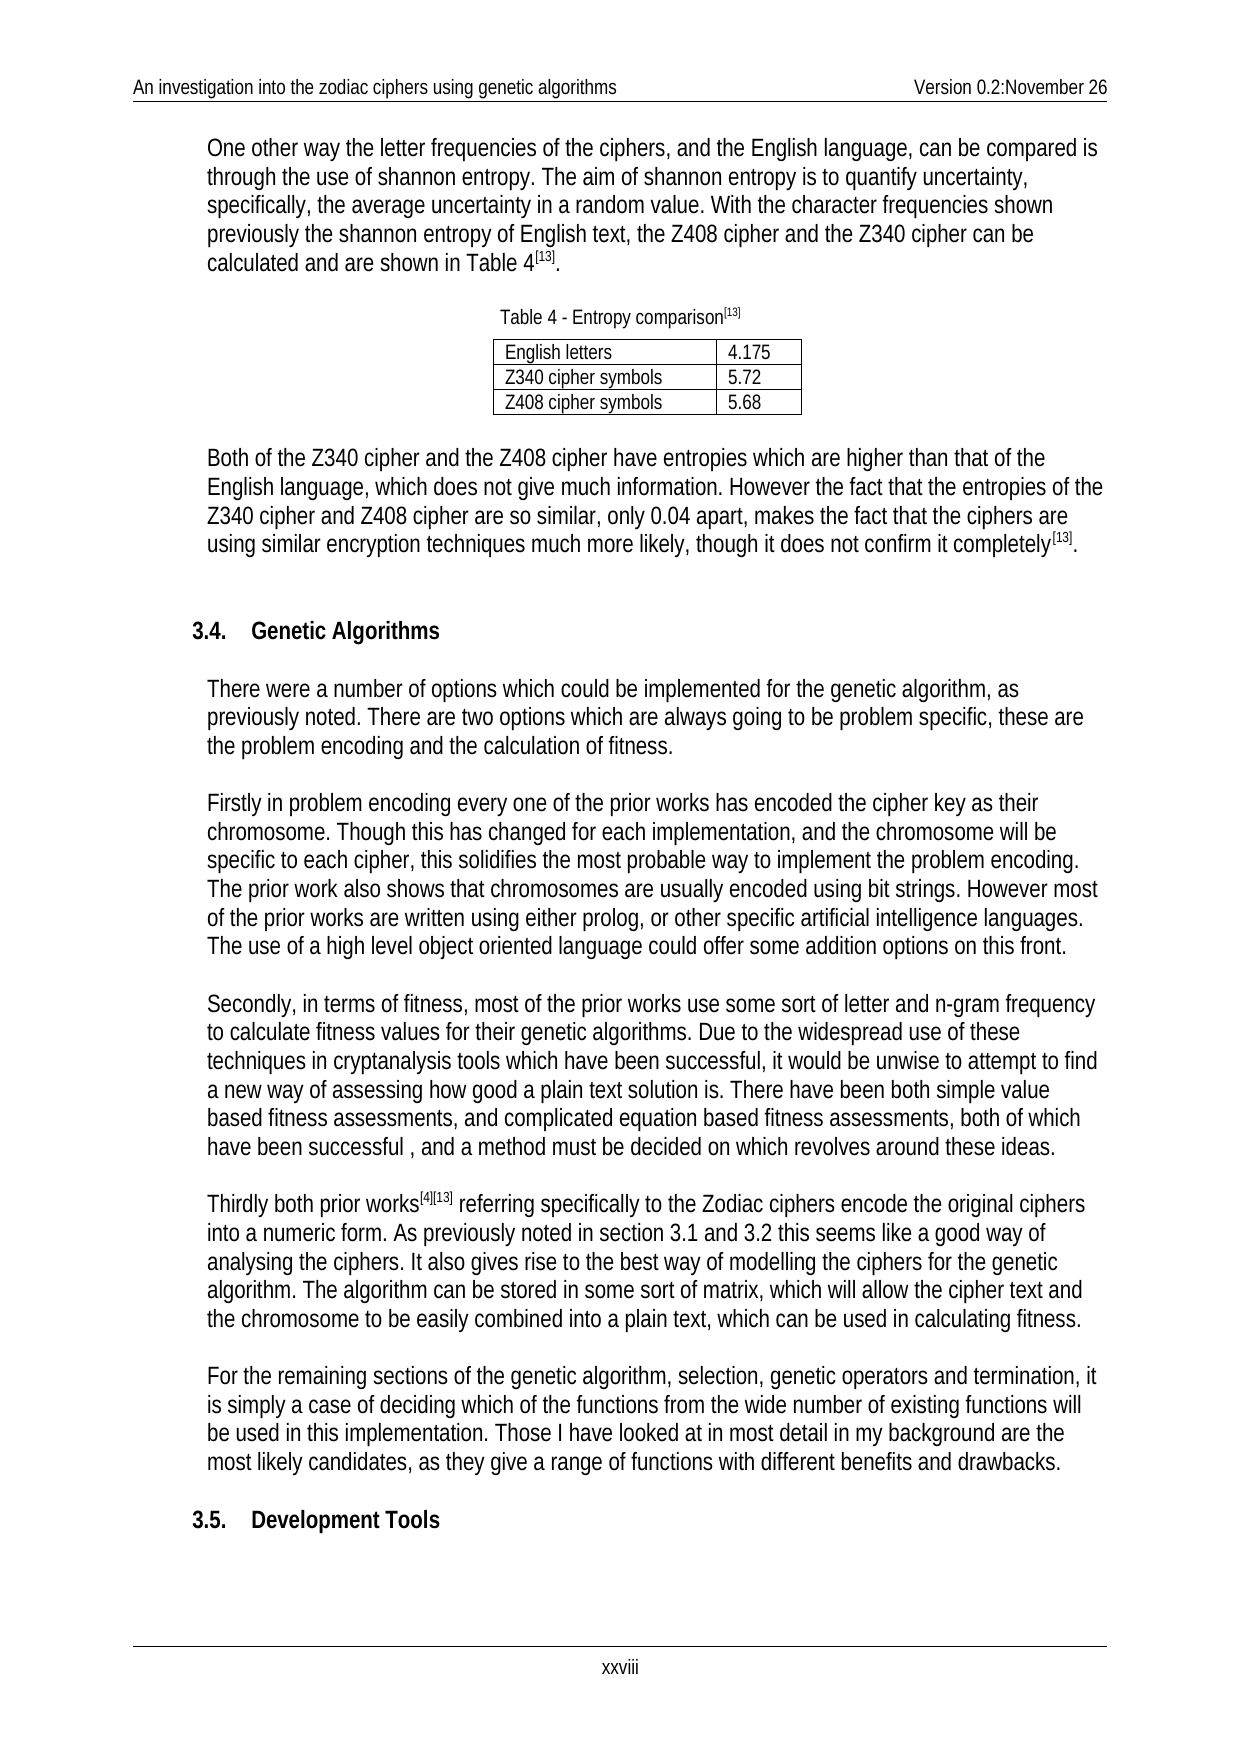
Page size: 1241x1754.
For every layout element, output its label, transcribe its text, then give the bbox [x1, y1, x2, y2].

table_cell 5.68 [717, 390, 801, 414]
table_header English letters [494, 340, 716, 364]
text Thirdly both prior works[4][13] referring specifically to the Zodiac ciphers encode the original ciphers into a numeric form. As previously noted in section 3.1 and 3.2 this seems like a good way of analysing the ciphers. It also gives rise to the best way of modelling the ciphers for the genetic algorithm. The algorithm can be stored in some sort of matrix, which will allow the cipher text and the chromosome to be easily combined into a plain text, which can be used in calculating fitness. [207, 1189, 1107, 1332]
text Both of the Z340 cipher and the Z408 cipher have entropies which are higher than that of the English language, which does not give much information. However the fact that the entropies of the Z340 cipher and Z408 cipher are so similar, only 0.04 apart, makes the fact that the ciphers are using similar encryption techniques much more likely, though it does not confirm it completely[13]. [207, 443, 1107, 558]
table_cell Z408 cipher symbols [494, 390, 716, 414]
subtitle Genetic Algorithms [192, 616, 1107, 644]
text There were a number of options which could be implemented for the genetic algorithm, as previously noted. There are two options which are always going to be problem specific, these are the problem encoding and the calculation of fitness. [207, 673, 1107, 759]
table_cell Z340 cipher symbols [494, 365, 716, 389]
text Secondly, in terms of fitness, most of the prior works use some sort of letter and n-gram frequency to calculate fitness values for their genetic algorithms. Due to the widespread use of these techniques in cryptanalysis tools which have been successful, it would be unwise to attempt to find a new way of assessing how good a plain text solution is. There have been both simple value based fitness assessments, and complicated equation based fitness assessments, both of which have been successful , and a method must be decided on which revolves around these ideas. [207, 989, 1107, 1161]
text For the remaining sections of the genetic algorithm, selection, genetic operators and termination, it is simply a case of deciding which of the functions from the wide number of existing functions will be used in this implementation. Those I have looked at in most detail in my background are the most likely candidates, as they give a range of functions with different benefits and drawbacks. [207, 1361, 1107, 1476]
table_header 4.175 [717, 340, 801, 364]
table_cell 5.72 [717, 365, 801, 389]
subtitle Development Tools [192, 1505, 1107, 1533]
text Firstly in problem encoding every one of the prior works has encoded the cipher key as their chromosome. Though this has changed for each implementation, and the chromosome will be specific to each cipher, this solidifies the most probable way to implement the problem encoding. The prior work also shows that chromosomes are usually encoded using bit strings. However most of the prior works are written using either prolog, or other specific artificial intelligence languages. The use of a high level object oriented language could offer some addition options on this front. [207, 788, 1107, 960]
text One other way the letter frequencies of the ciphers, and the English language, can be compared is through the use of shannon entropy. The aim of shannon entropy is to quantify uncertainty, specifically, the average uncertainty in a random value. With the character frequencies shown previously the shannon entropy of English text, the Z408 cipher and the Z340 cipher can be calculated and are shown in Table 4[13]. [207, 133, 1107, 276]
